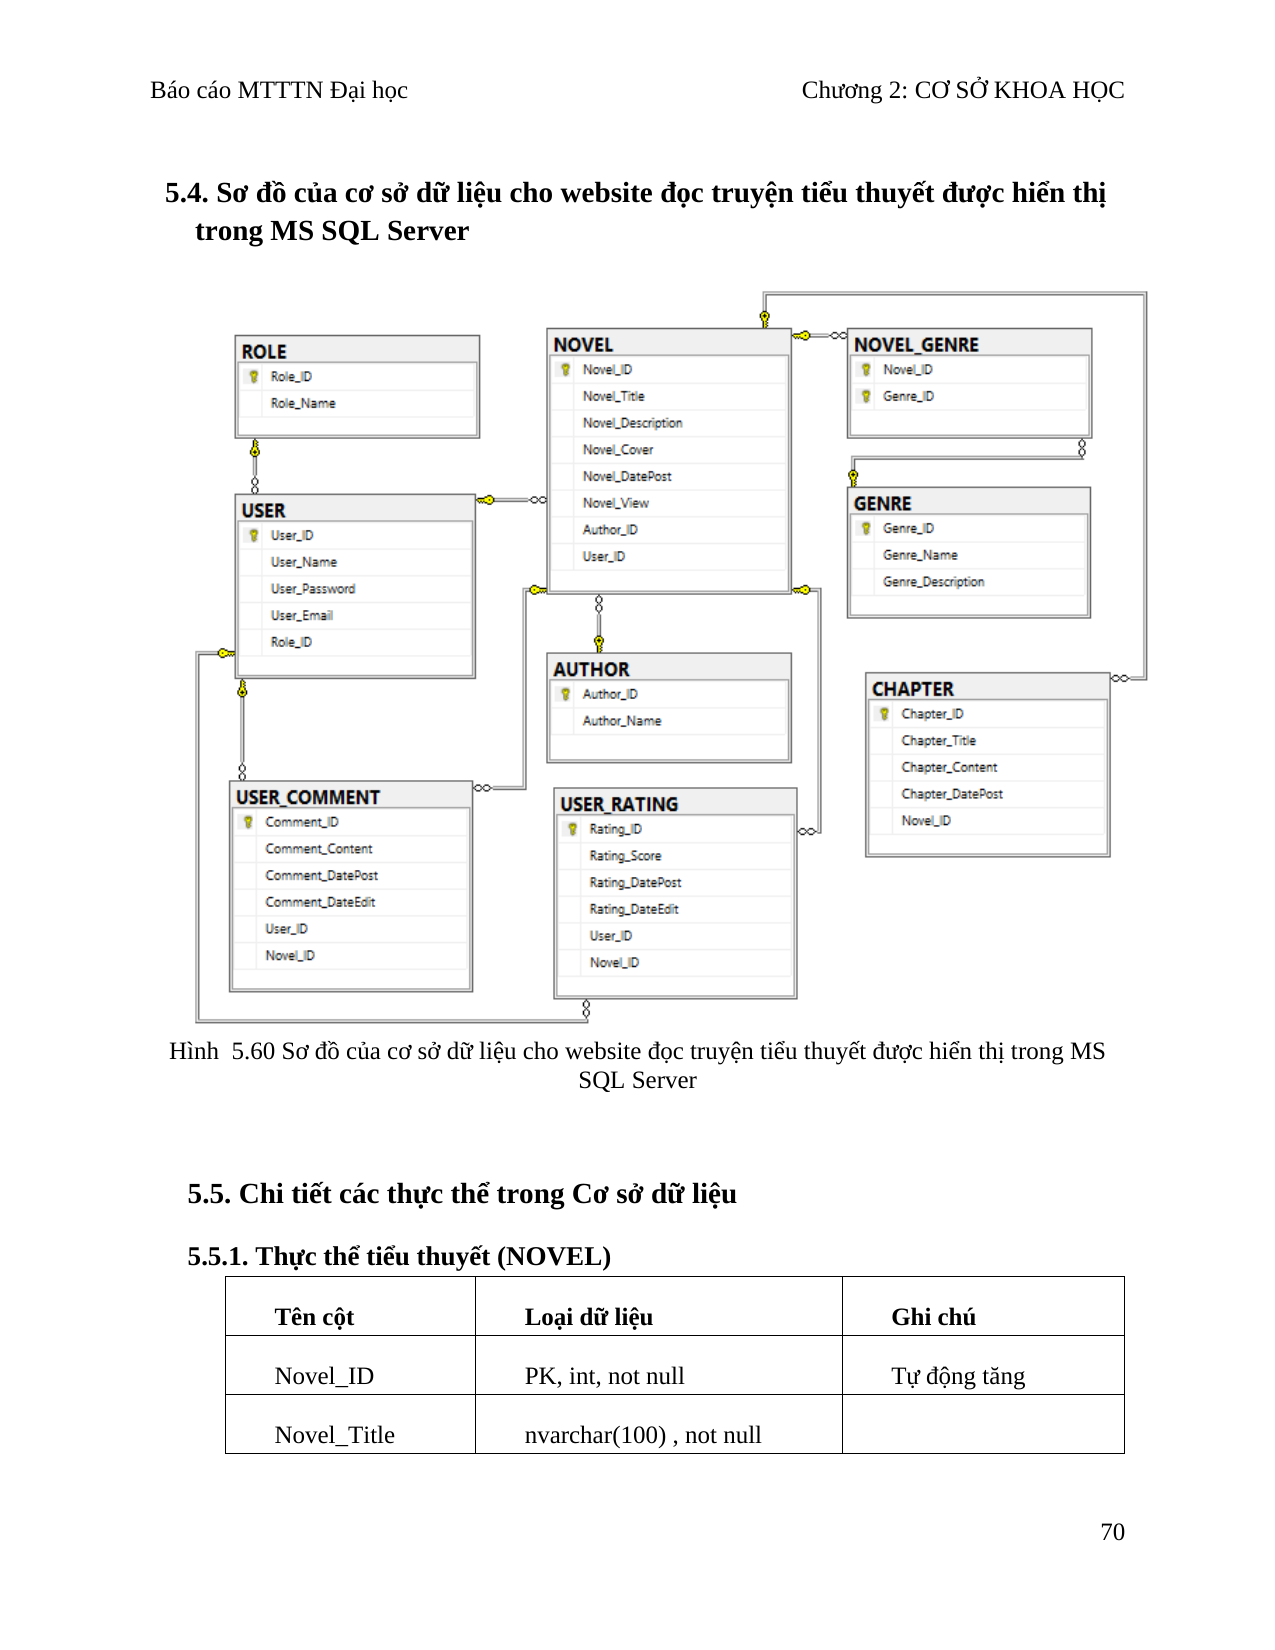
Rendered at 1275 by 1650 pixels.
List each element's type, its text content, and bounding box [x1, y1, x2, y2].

subtitle Sơ đồ của cơ sở dữ liệu cho website đọc truyện tiểu thuyết được hiển thị trong MS SQL Server [165, 175, 1125, 247]
table_cell Tự động tăng [843, 1336, 1124, 1394]
table_cell Novel_Title [226, 1395, 475, 1453]
subtitle Thực thể tiểu thuyết (NOVEL) [178, 1240, 1125, 1271]
subtitle Chi tiết các thực thể trong Cơ sở dữ liệu [178, 1177, 1125, 1210]
table_cell PK, int, not null [476, 1336, 842, 1394]
picture [187, 277, 1163, 1032]
table_cell Novel_ID [226, 1336, 475, 1394]
table_header Loại dữ liệu [476, 1277, 842, 1335]
table_header Tên cột [226, 1277, 475, 1335]
table_header Ghi chú [843, 1277, 1124, 1335]
table_cell nvarchar(100) , not null [476, 1395, 842, 1453]
table_cell [843, 1395, 1124, 1453]
